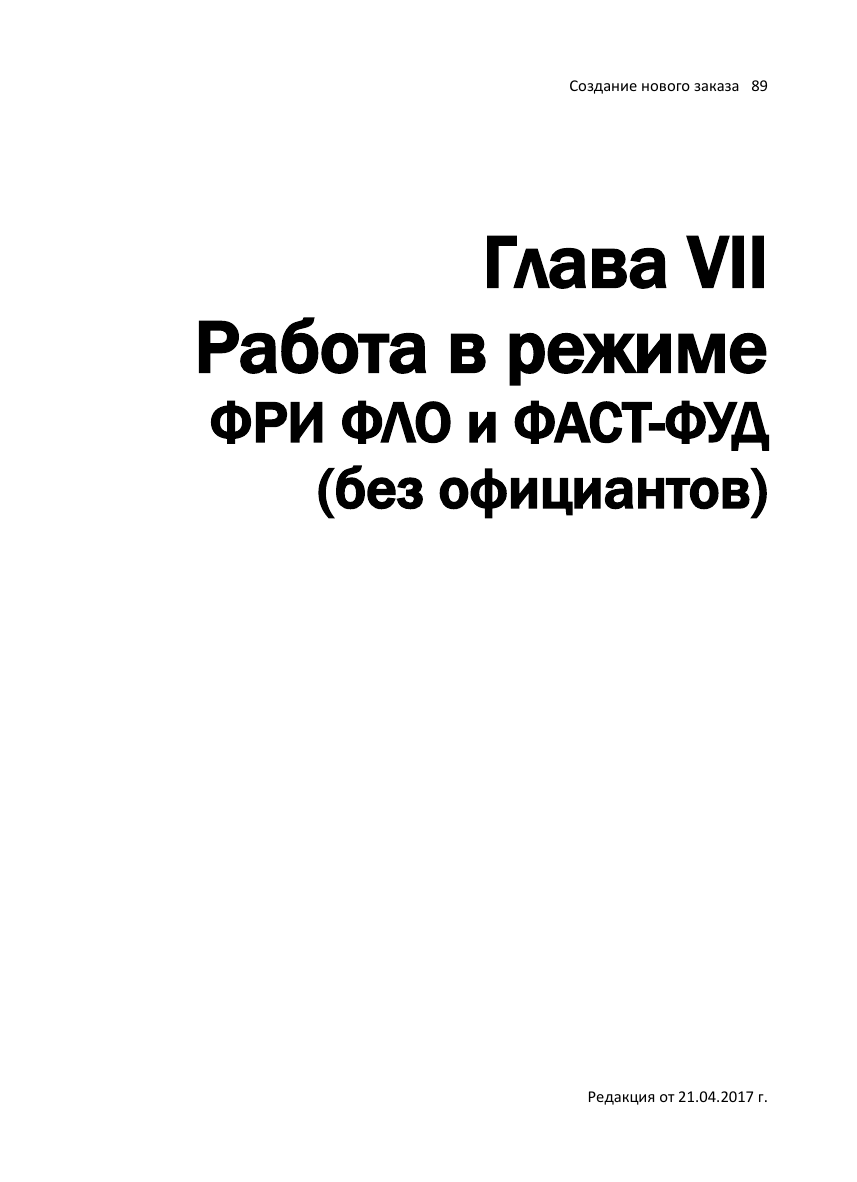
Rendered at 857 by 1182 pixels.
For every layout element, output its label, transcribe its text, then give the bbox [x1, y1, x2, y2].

text Глава [89, 218, 768, 303]
subtitle Работа в режиме ФРИ ФЛО и ФАСТ-ФУД (без официантов) [89, 303, 768, 520]
